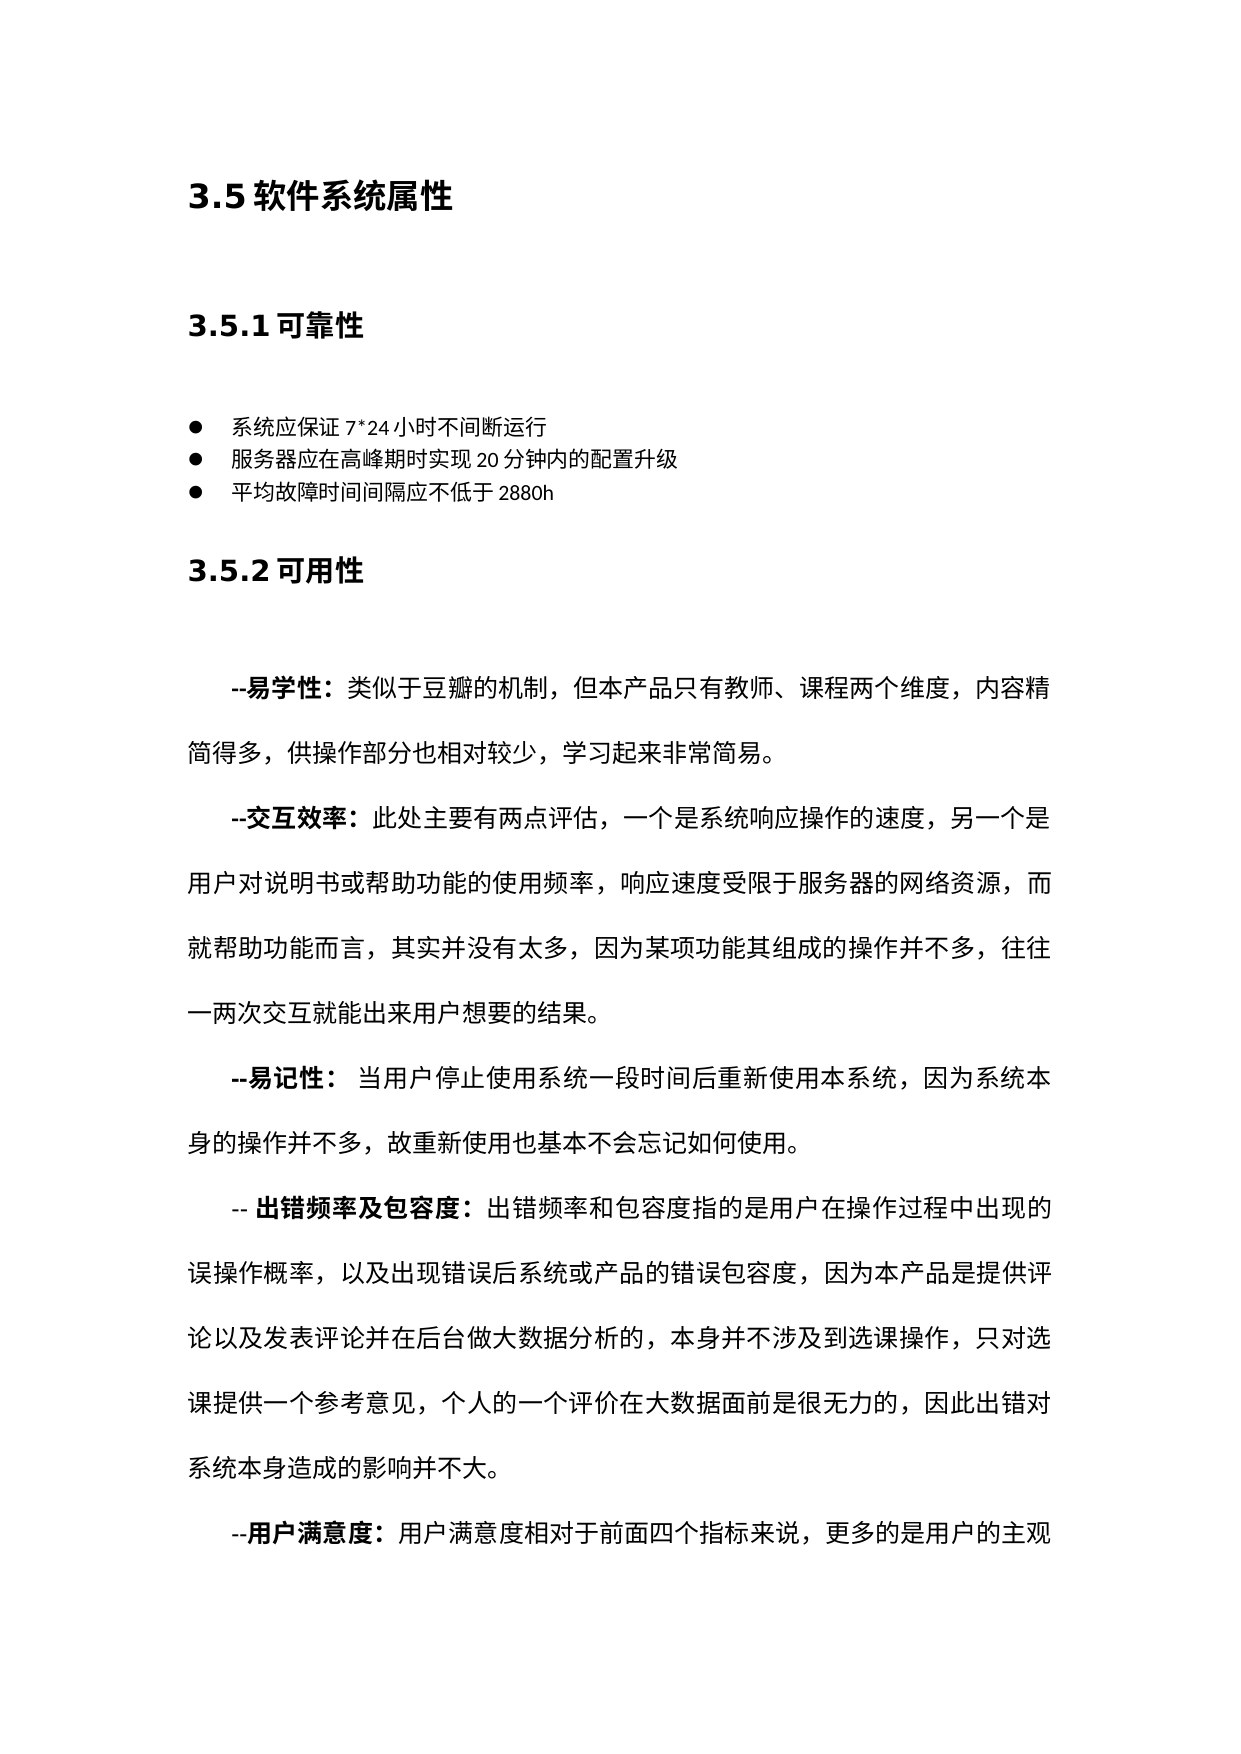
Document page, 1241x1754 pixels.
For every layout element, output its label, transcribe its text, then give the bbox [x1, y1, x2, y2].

list 平均故障时间间隔应不低于2880h [187, 474, 1053, 507]
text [187, 1499, 1053, 1564]
text --交互效率：此处主要有两点评估，一个是系统响应操作的速度，另一个是用户对说明书或帮助功能的使用频率，响应速度受限于服务器的网络资源，而就帮助功能而言，其实并没有太多，因为某项功能其组成的操作并不多，往往一两次交互就能出来用户想要的结果。 [187, 784, 1053, 1044]
subtitle 3.5.2可用性 [187, 536, 1053, 601]
text --易学性：类似于豆瓣的机制，但本产品只有教师、课程两个维度，内容精简得多，供操作部分也相对较少，学习起来非常简易。 [187, 654, 1053, 784]
text --易记性： 当用户停止使用系统一段时间后重新使用本系统，因为系统本身的操作并不多，故重新使用也基本不会忘记如何使用。 [187, 1044, 1053, 1174]
text -- 出错频率及包容度：出错频率和包容度指的是用户在操作过程中出现的误操作概率，以及出现错误后系统或产品的错误包容度，因为本产品是提供评论以及发表评论并在后台做大数据分析的，本身并不涉及到选课操作，只对选课提供一个参考意见，个人的一个评价在大数据面前是很无力的，因此出错对系统本身造成的影响并不大。 [187, 1174, 1053, 1499]
subtitle 3.5.1可靠性 [187, 291, 1053, 356]
subtitle 3.5软件系统属性 [187, 162, 1053, 227]
list 服务器应在高峰期时实现20分钟内的配置升级 [187, 442, 1053, 474]
list 系统应保证7*24小时不间断运行 [187, 409, 1053, 442]
